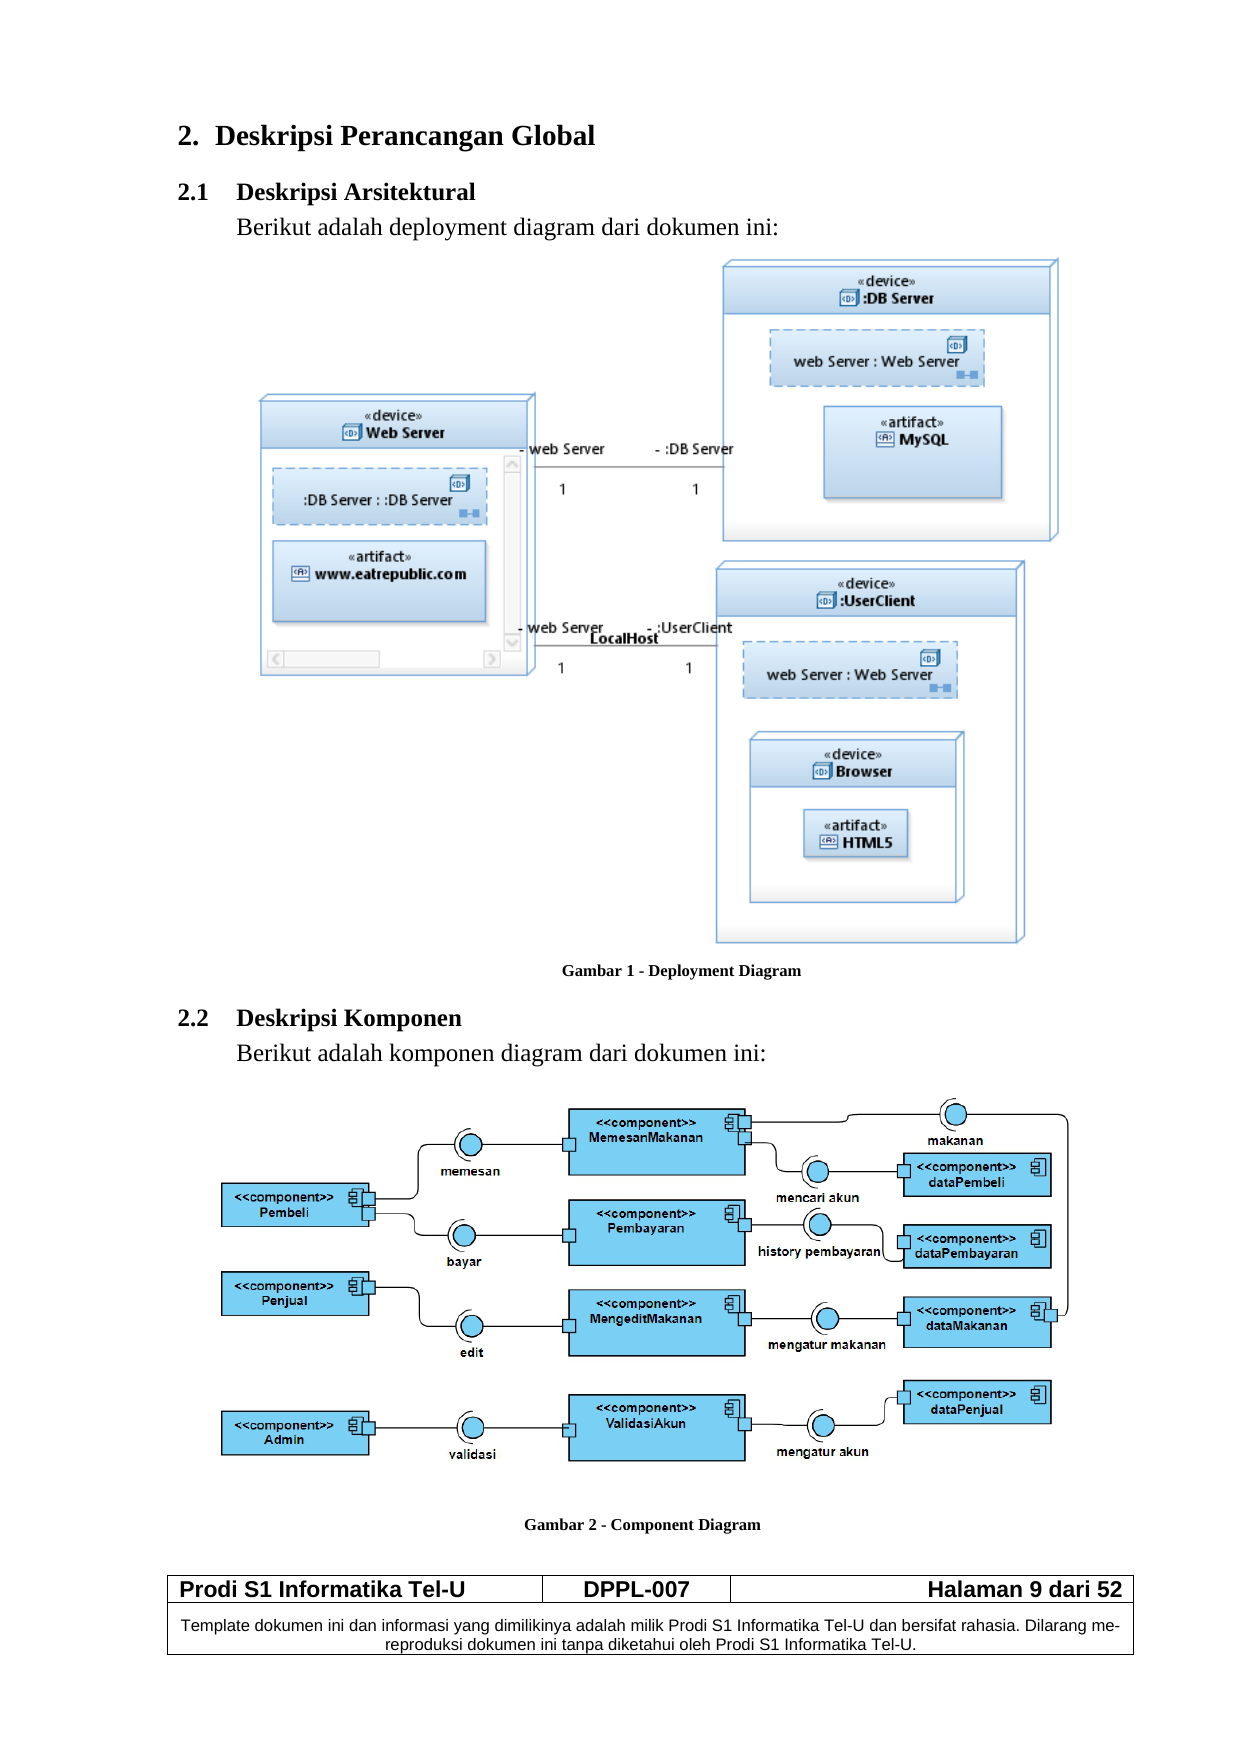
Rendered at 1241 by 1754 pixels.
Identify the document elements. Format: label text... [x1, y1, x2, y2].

subtitle Deskripsi Arsitektural [177, 177, 1122, 205]
list Berikut adalah komponen diagram dari dokumen ini: [236, 1038, 1122, 1067]
picture [170, 1075, 1115, 1506]
subtitle Deskripsi Komponen [177, 1003, 1122, 1032]
picture [247, 246, 1079, 957]
text Berikut adalah deployment diagram dari dokumen ini: [236, 212, 1122, 240]
subtitle Deskripsi Perancangan Global [177, 118, 1122, 152]
